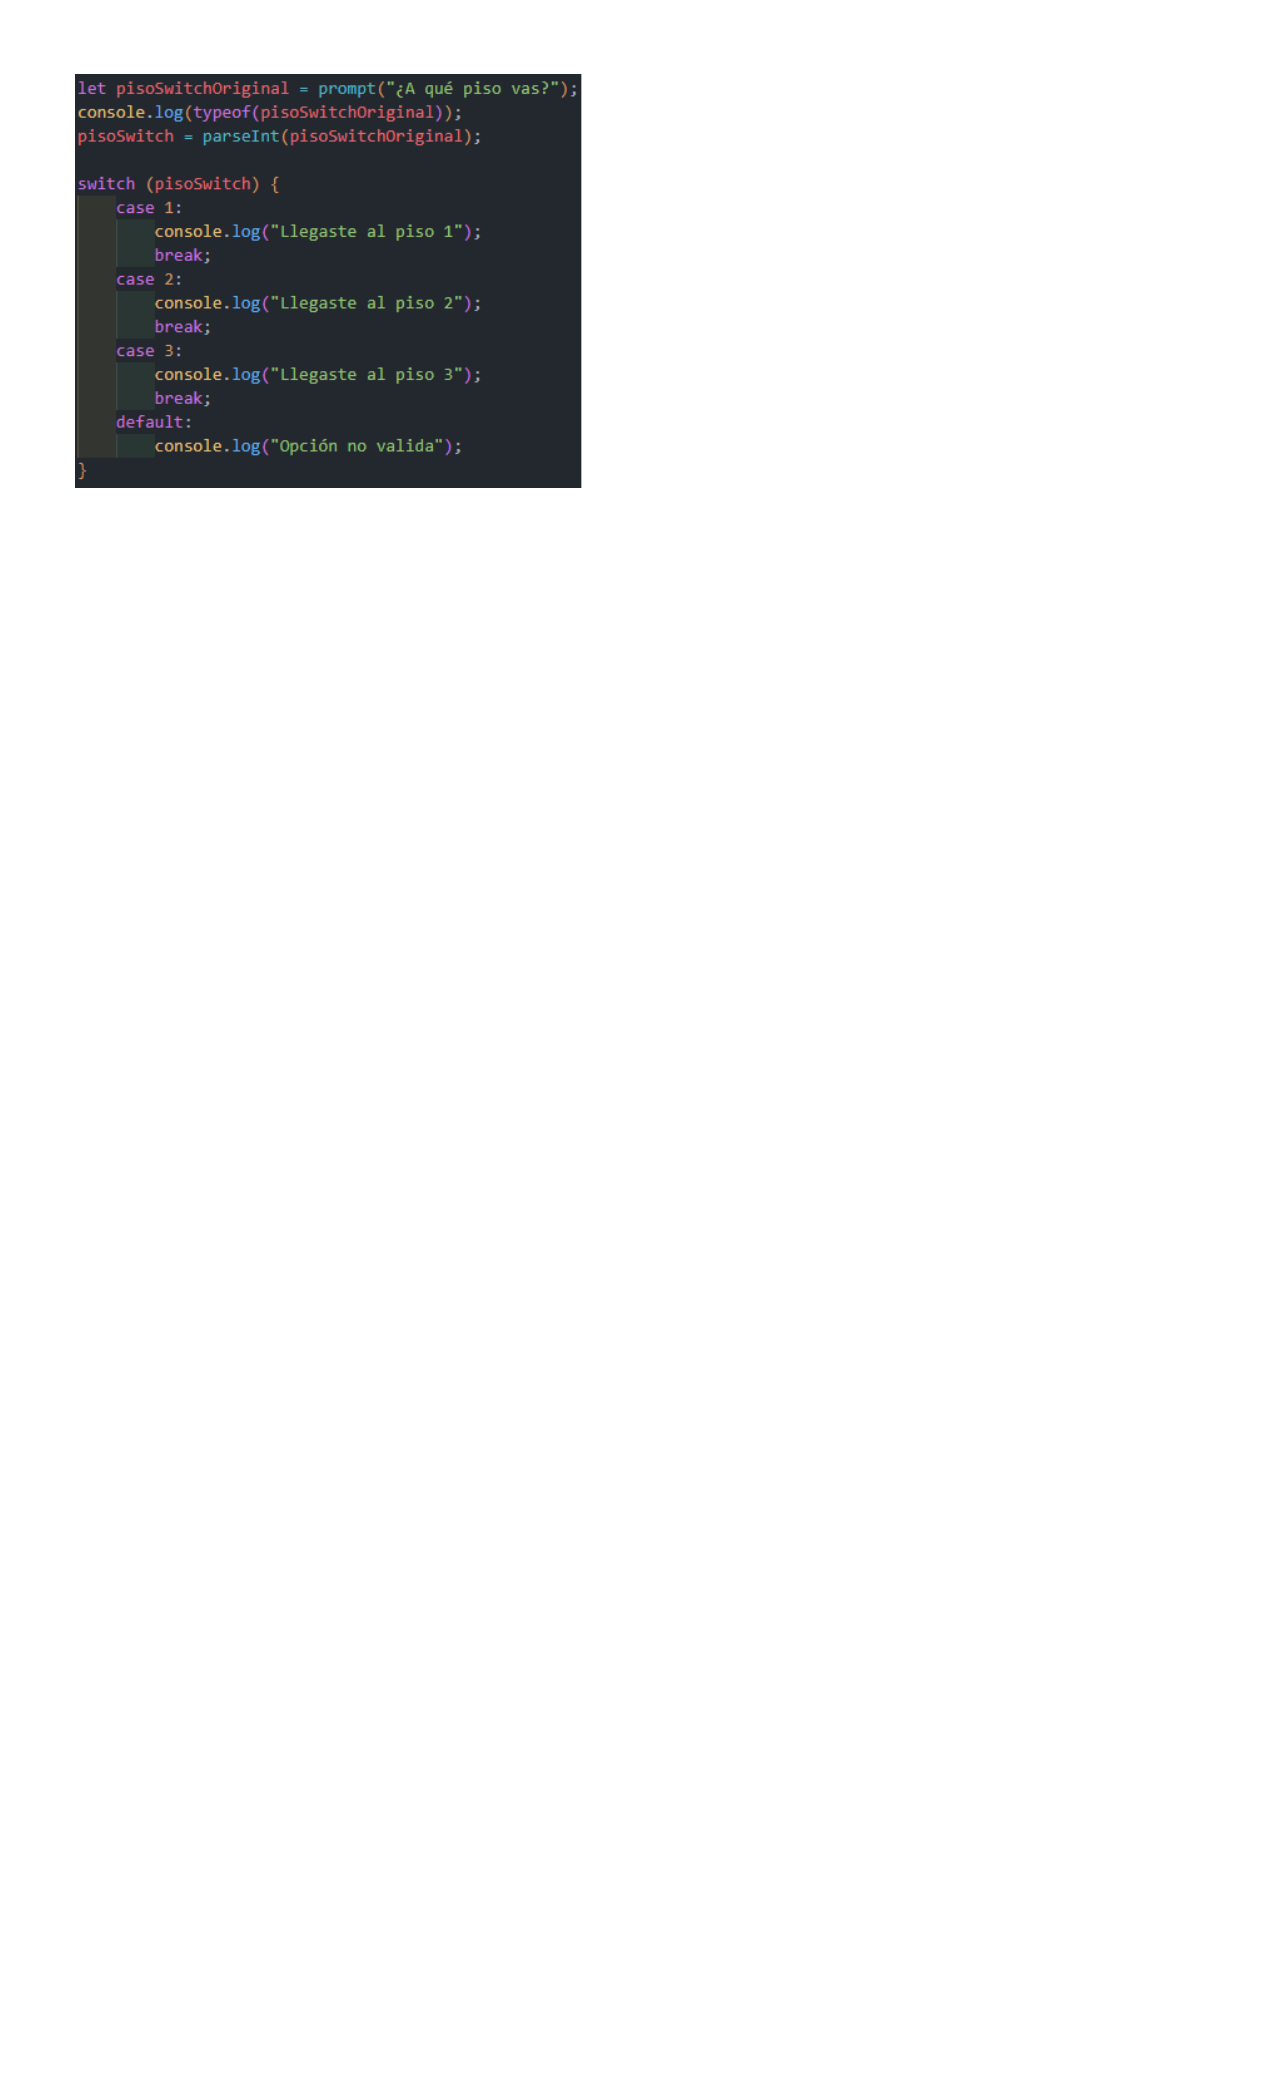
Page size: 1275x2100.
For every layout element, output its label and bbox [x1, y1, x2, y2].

picture [75, 74, 582, 488]
